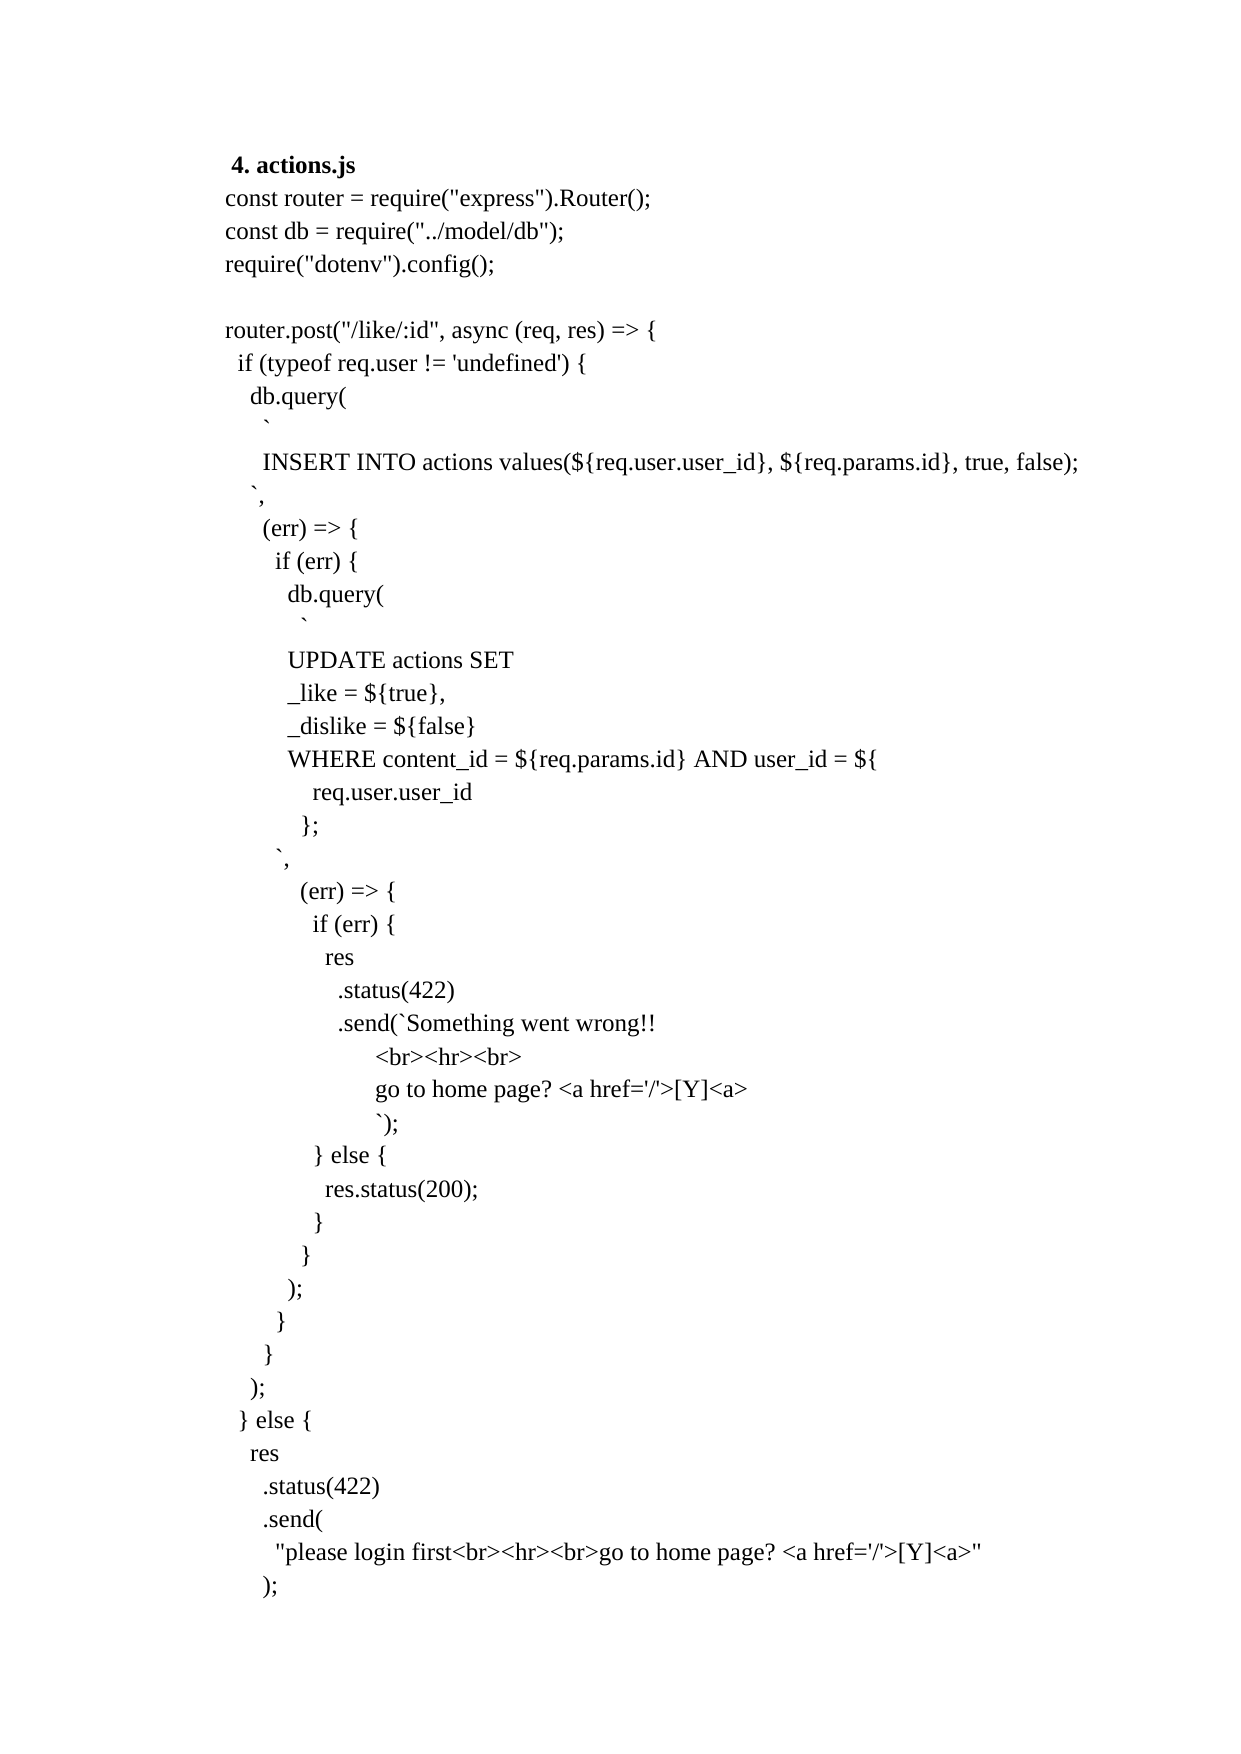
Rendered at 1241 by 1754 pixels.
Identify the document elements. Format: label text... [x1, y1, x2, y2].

text _like = ${true}, [225, 678, 1090, 707]
text res [225, 1438, 1090, 1467]
text `, [225, 843, 1090, 872]
text .send(`Something went wrong!! [225, 1008, 1090, 1037]
text ); [225, 1372, 1090, 1401]
text ` [225, 612, 1090, 641]
text res.status(200); [225, 1174, 1090, 1202]
text } [225, 1339, 1090, 1367]
text }; [225, 810, 1090, 839]
text } [225, 1207, 1090, 1235]
text (err) => { [225, 876, 1090, 905]
text `, [225, 480, 1090, 509]
text 4. actions.js [225, 150, 1090, 179]
text } else { [225, 1405, 1090, 1433]
text const db = require("../model/db"); [225, 216, 1090, 245]
text .send( [225, 1504, 1090, 1533]
text go to home page? <a href='/'>[Y]<a> [225, 1074, 1090, 1103]
text ); [225, 1570, 1090, 1599]
text .status(422) [225, 976, 1090, 1004]
text WHERE content_id = ${req.params.id} AND user_id = ${ [225, 744, 1090, 773]
text <br><hr><br> [225, 1042, 1090, 1070]
text } else { [225, 1141, 1090, 1169]
text require("dotenv").config(); [225, 249, 1090, 278]
text ); [225, 1273, 1090, 1301]
text ` [225, 414, 1090, 443]
text `); [225, 1108, 1090, 1136]
text .status(422) [225, 1471, 1090, 1499]
text _dislike = ${false} [225, 711, 1090, 740]
text if (typeof req.user != 'undefined') { [225, 348, 1090, 377]
text db.query( [225, 381, 1090, 410]
text "please login first<br><hr><br>go to home page? <a href='/'>[Y]<a>" [225, 1537, 1090, 1566]
text if (err) { [225, 909, 1090, 938]
text res [225, 942, 1090, 971]
text } [225, 1240, 1090, 1268]
text db.query( [225, 579, 1090, 608]
text const router = require("express").Router(); [225, 183, 1090, 212]
text } [225, 1306, 1090, 1334]
text req.user.user_id [225, 777, 1090, 806]
text if (err) { [225, 546, 1090, 575]
text INSERT INTO actions values(${req.user.user_id}, ${req.params.id}, true, false); [225, 447, 1090, 476]
text router.post("/like/:id", async (req, res) => { [225, 315, 1090, 344]
text (err) => { [225, 513, 1090, 542]
text UPDATE actions SET [225, 645, 1090, 674]
